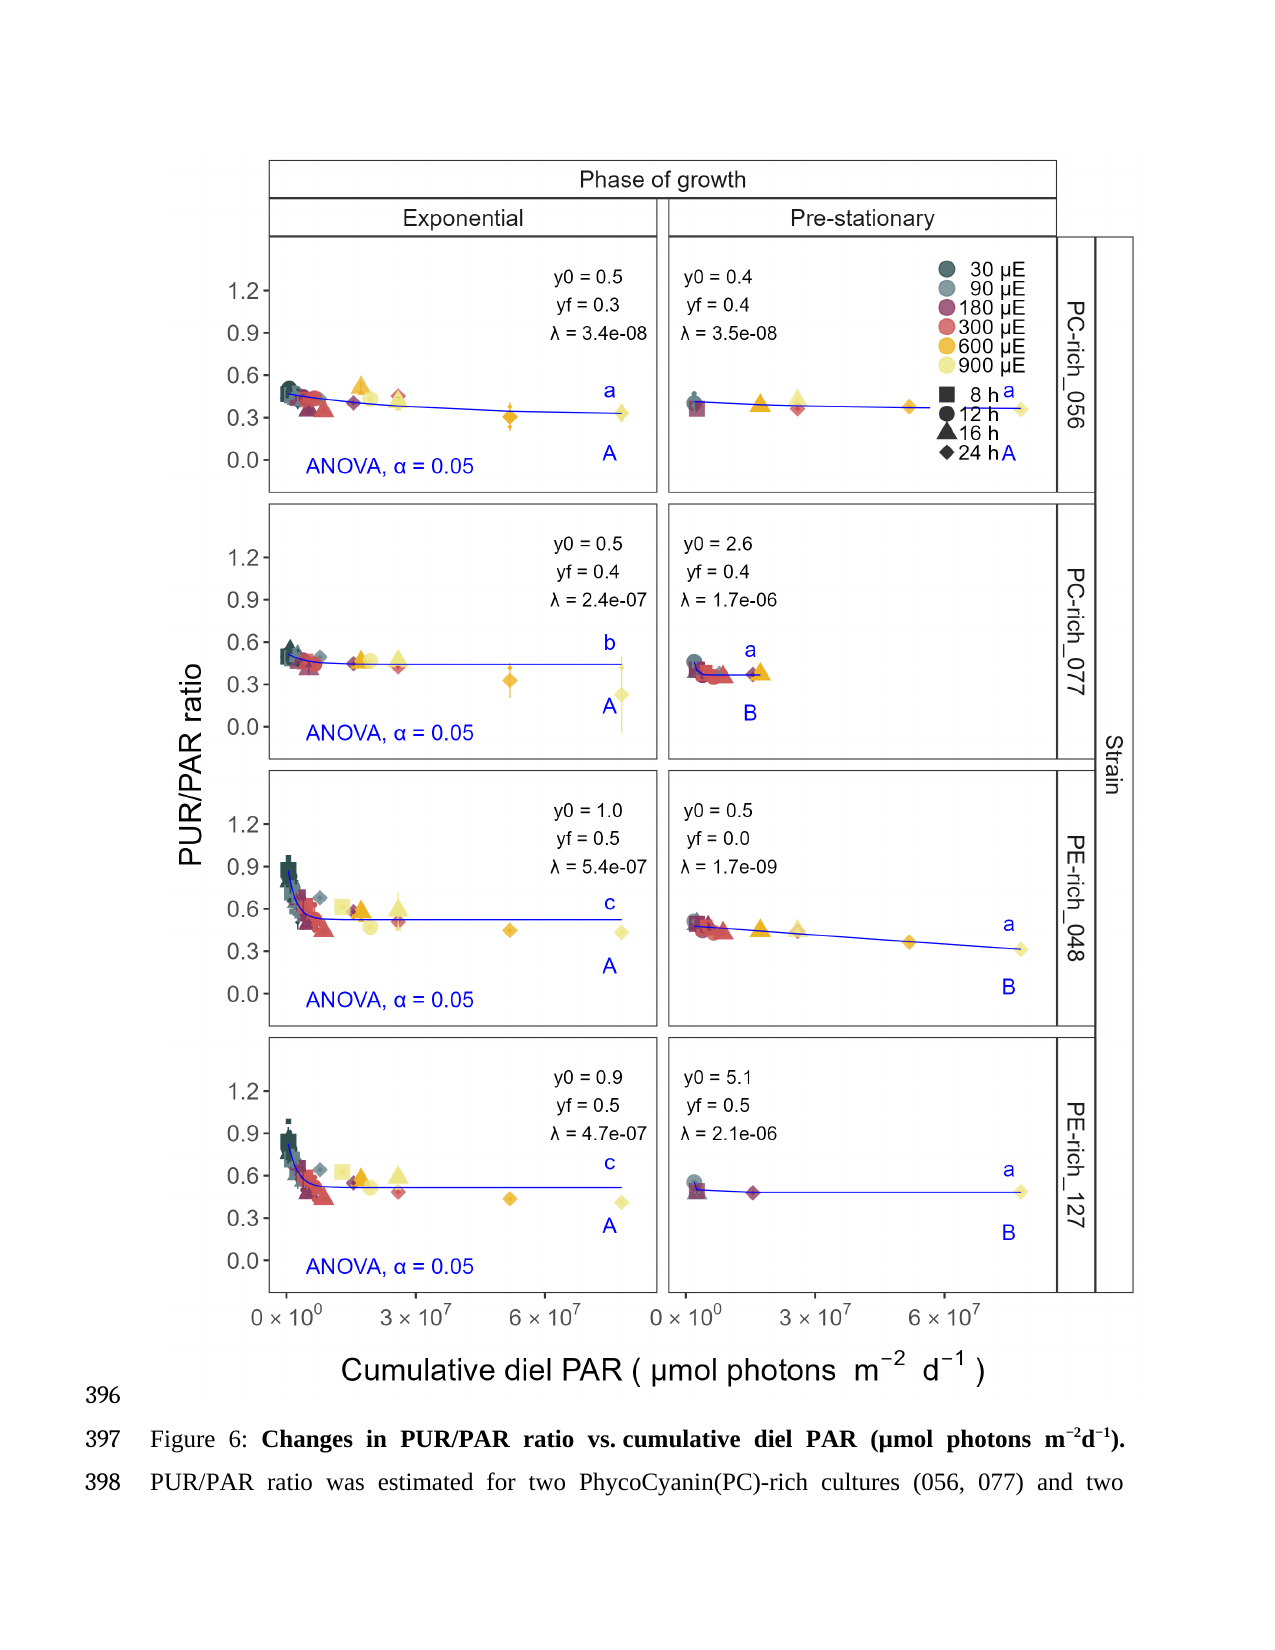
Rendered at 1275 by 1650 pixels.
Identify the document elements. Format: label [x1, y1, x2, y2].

text [150, 1424, 1125, 1496]
picture [168, 150, 1144, 1404]
